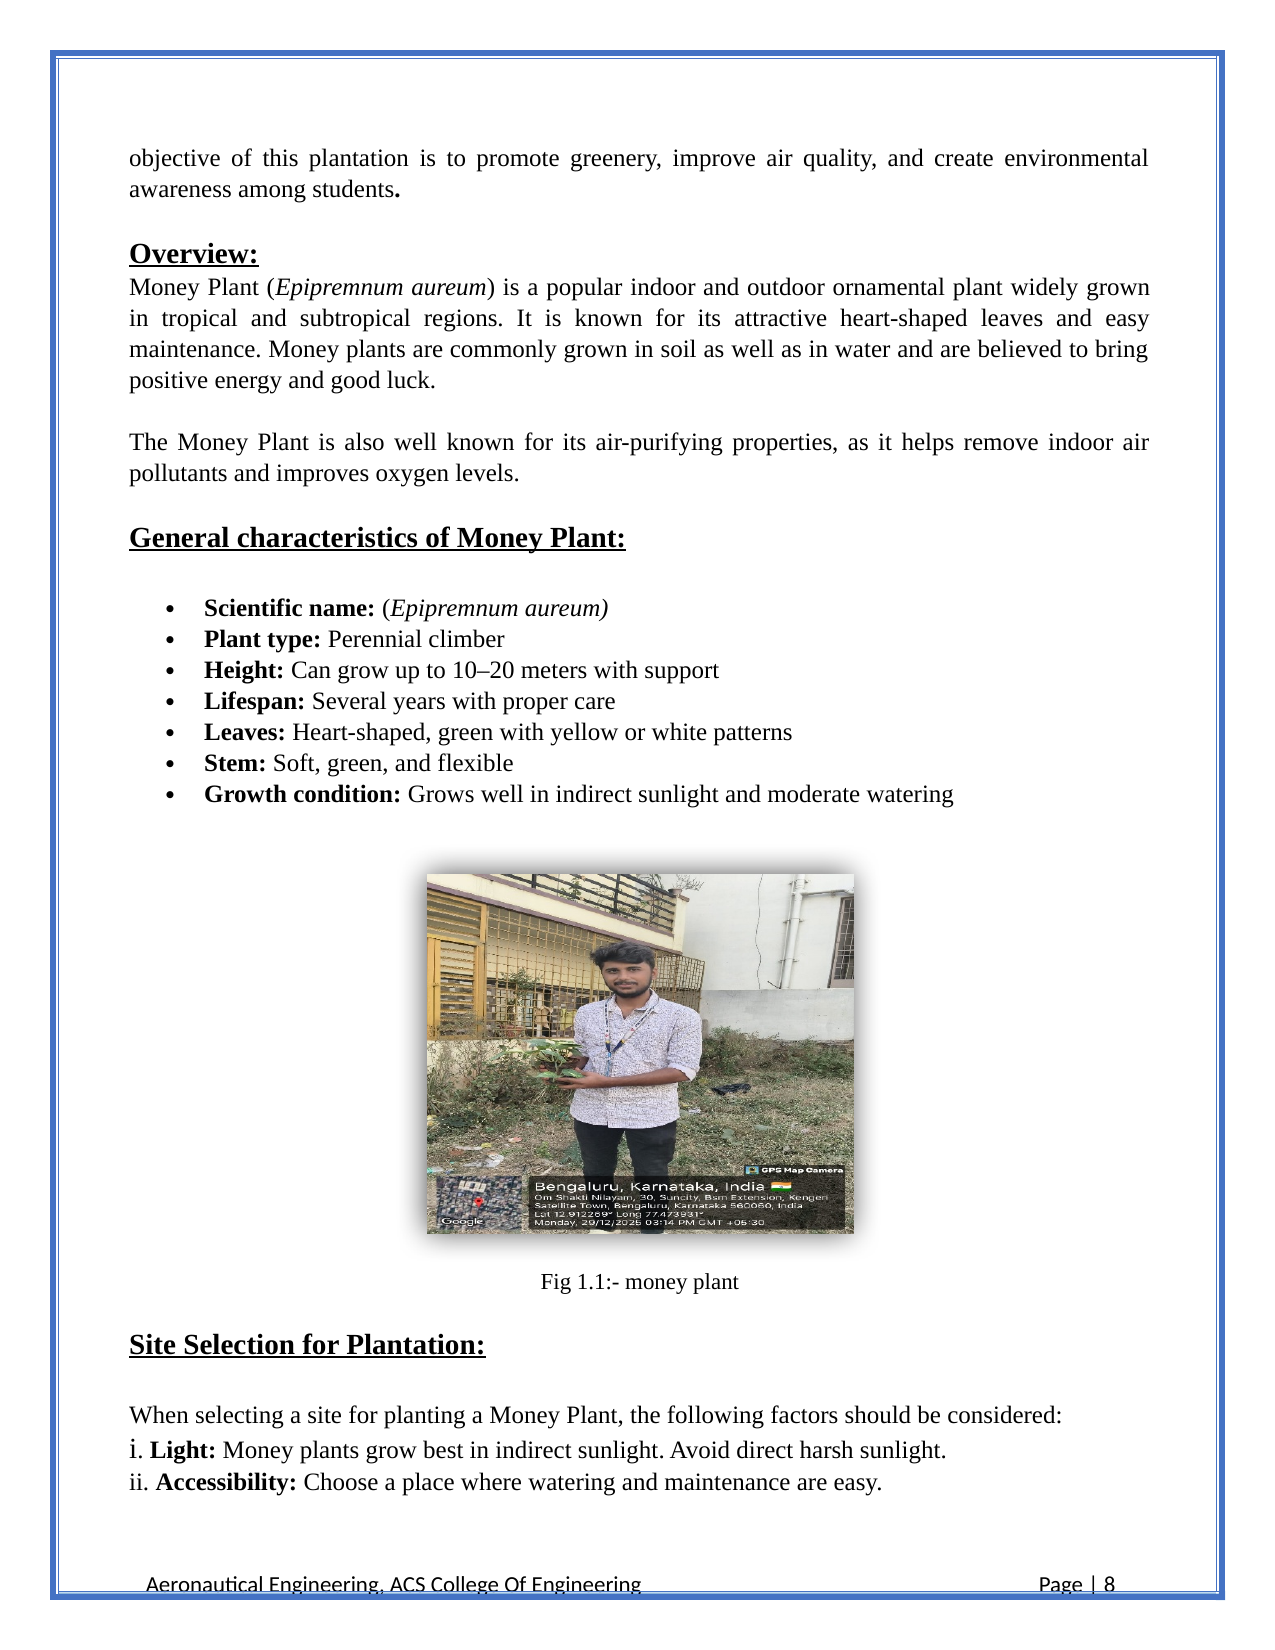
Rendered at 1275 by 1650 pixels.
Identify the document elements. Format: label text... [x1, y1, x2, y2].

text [129, 143, 1151, 203]
list Growth condition: Grows well in indirect sunlight and moderate watering [166, 779, 1151, 808]
list Scientific name: (Epipremnum aureum) [166, 593, 1151, 621]
text Overview: [129, 236, 1151, 269]
list Stem: Soft, green, and flexible [166, 748, 1151, 777]
text Fig 1.1:- money plant [129, 1268, 1151, 1294]
list Plant type: Perennial climber [166, 624, 1151, 652]
text When selecting a site for planting a Money Plant, the following factors should be considered: [129, 1400, 1151, 1428]
text General characteristics of Money Plant: [129, 520, 1151, 554]
picture [427, 874, 854, 1234]
text Site Selection for Plantation: [129, 1327, 1151, 1361]
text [129, 1431, 1151, 1495]
text The Money Plant is also well known for its air-purifying properties, as it helps remove indoor air pollutants and improves oxygen levels. [129, 427, 1151, 487]
list Height: Can grow up to 10–20 meters with support [166, 655, 1151, 683]
text Money Plant (Epipremnum aureum) is a popular indoor and outdoor ornamental plant widely grown in tropical and subtropical regions. It is known for its attractive heart-shaped leaves and easy maintenance. Money plants are commonly grown in soil as well as in water and are believed to bring positive energy and good luck. [129, 272, 1151, 394]
list Leaves: Heart-shaped, green with yellow or white patterns [166, 717, 1151, 746]
list Lifespan: Several years with proper care [166, 686, 1151, 714]
